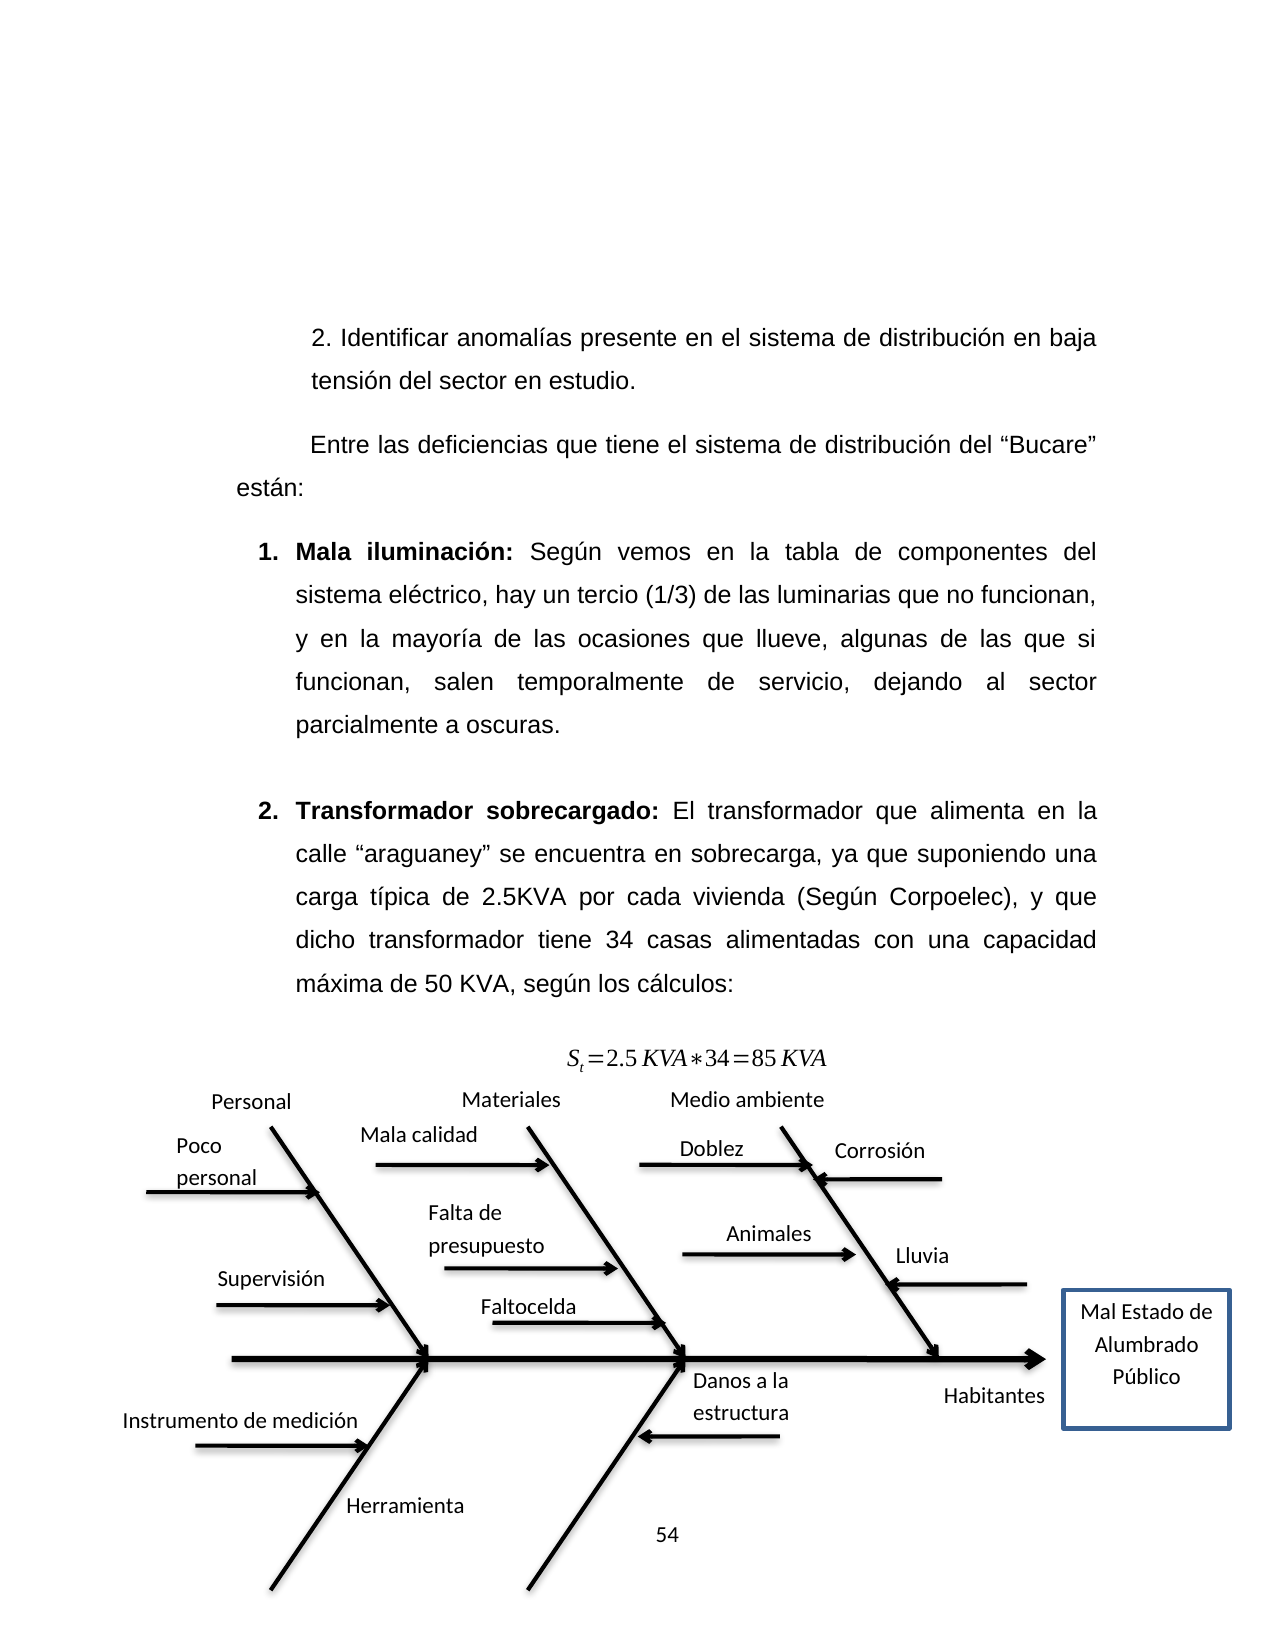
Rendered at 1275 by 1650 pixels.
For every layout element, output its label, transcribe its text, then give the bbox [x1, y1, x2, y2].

list Transformador sobrecargado: El transformador que alimenta en la calle “araguaney” se encuentra en sobrecarga, ya que suponiendo una carga típica de 2.5KVA por cada vivienda (Según Corpoelec), y que dicho transformador tiene 34 casas alimentadas con una capacidad máxima de 50 KVA, según los cálculos: [258, 796, 1098, 997]
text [311, 323, 1098, 395]
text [236, 430, 1098, 502]
list Mala iluminación: Según vemos en la tabla de componentes del sistema eléctrico, hay un tercio (1/3) de las luminarias que no funcionan, y en la mayoría de las ocasiones que llueve, algunas de las que si funcionan, salen temporalmente de servicio, dejando al sector parcialmente a oscuras. [258, 537, 1098, 738]
